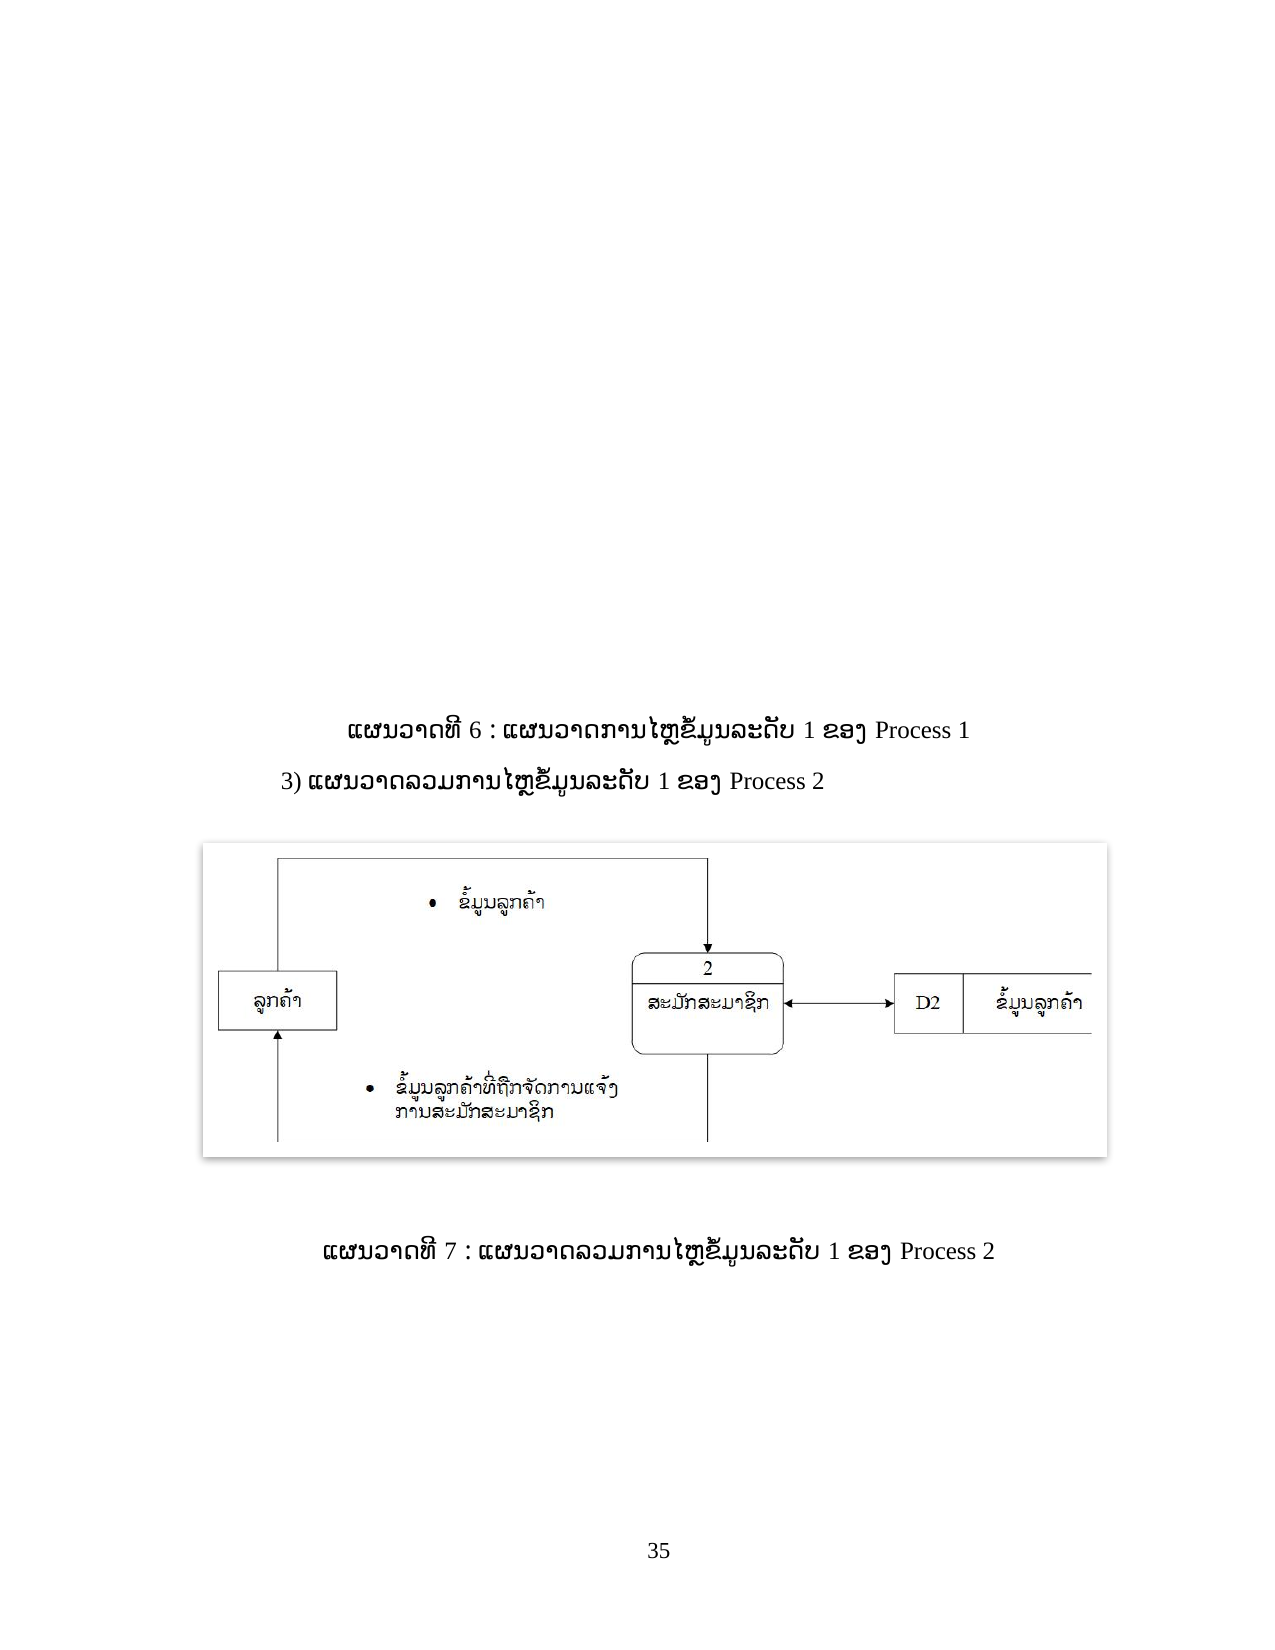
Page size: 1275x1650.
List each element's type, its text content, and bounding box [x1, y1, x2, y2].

picture [218, 858, 1092, 1142]
text ແຜນວາດທີ 7 : ແຜນວາດລວມການໄຫຼຂໍ້ມູນລະດັບ 1 ຂອງ Process 2 [192, 1232, 1125, 1267]
subtitle 3) ແຜນວາດລວມການໄຫຼຂໍ້ມູນລະດັບ 1 ຂອງ Process 2 [281, 766, 1125, 796]
text ແຜນວາດທີ 6 : ແຜນວາດການໄຫຼຂໍ້ມູນລະດັບ 1 ຂອງ Process 1 [192, 712, 1125, 746]
